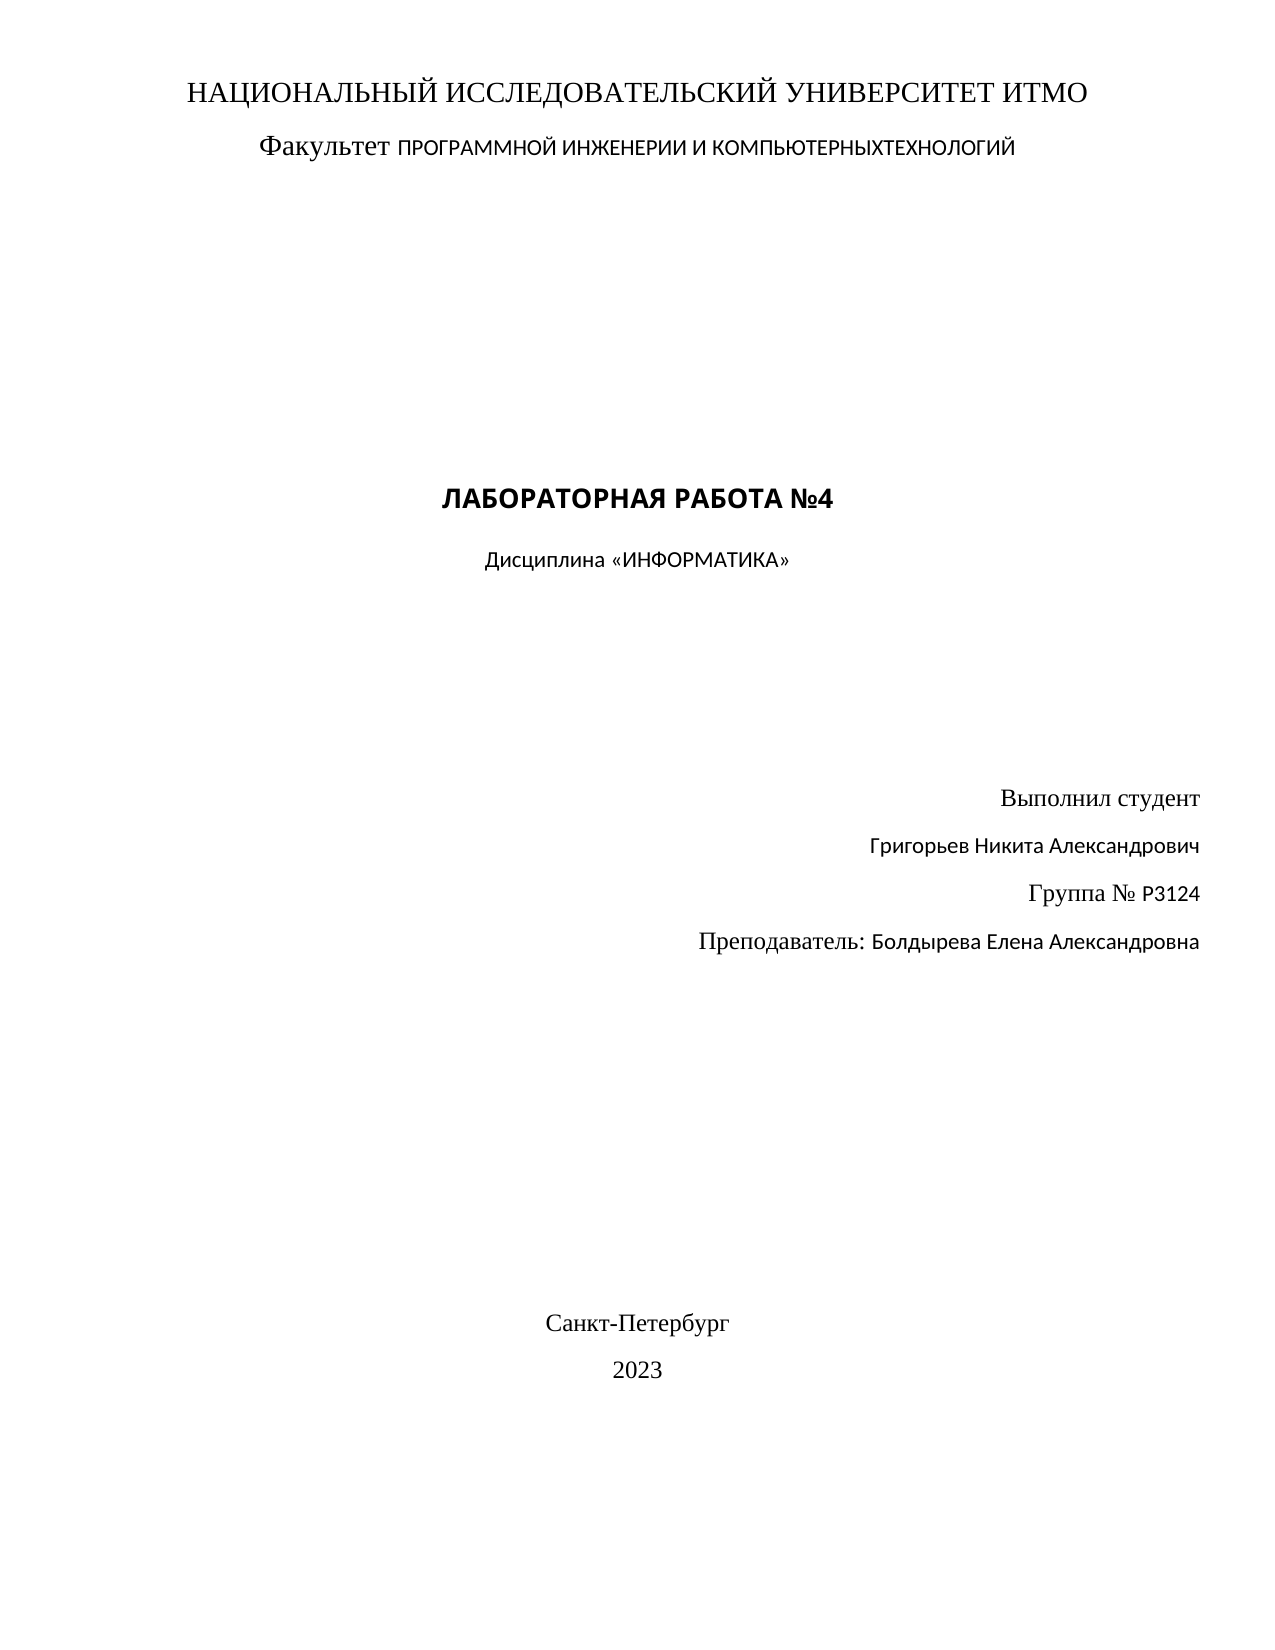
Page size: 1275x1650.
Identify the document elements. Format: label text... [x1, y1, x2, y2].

text Группа № [75, 878, 1200, 907]
text НАЦИОНАЛЬНЫЙ ИССЛЕДОВАТЕЛЬСКИЙ УНИВЕРСИТЕТ ИТМО [75, 75, 1200, 108]
text Выполнил студент [75, 783, 1200, 812]
text Санкт-Петербург [75, 1308, 1200, 1336]
text 2023 [75, 1355, 1200, 1384]
text Преподаватель: [75, 926, 1200, 955]
text ЛАБОРАТОРНАЯ РАБОТА №4 [75, 479, 1200, 516]
text Факультет [75, 128, 1200, 161]
